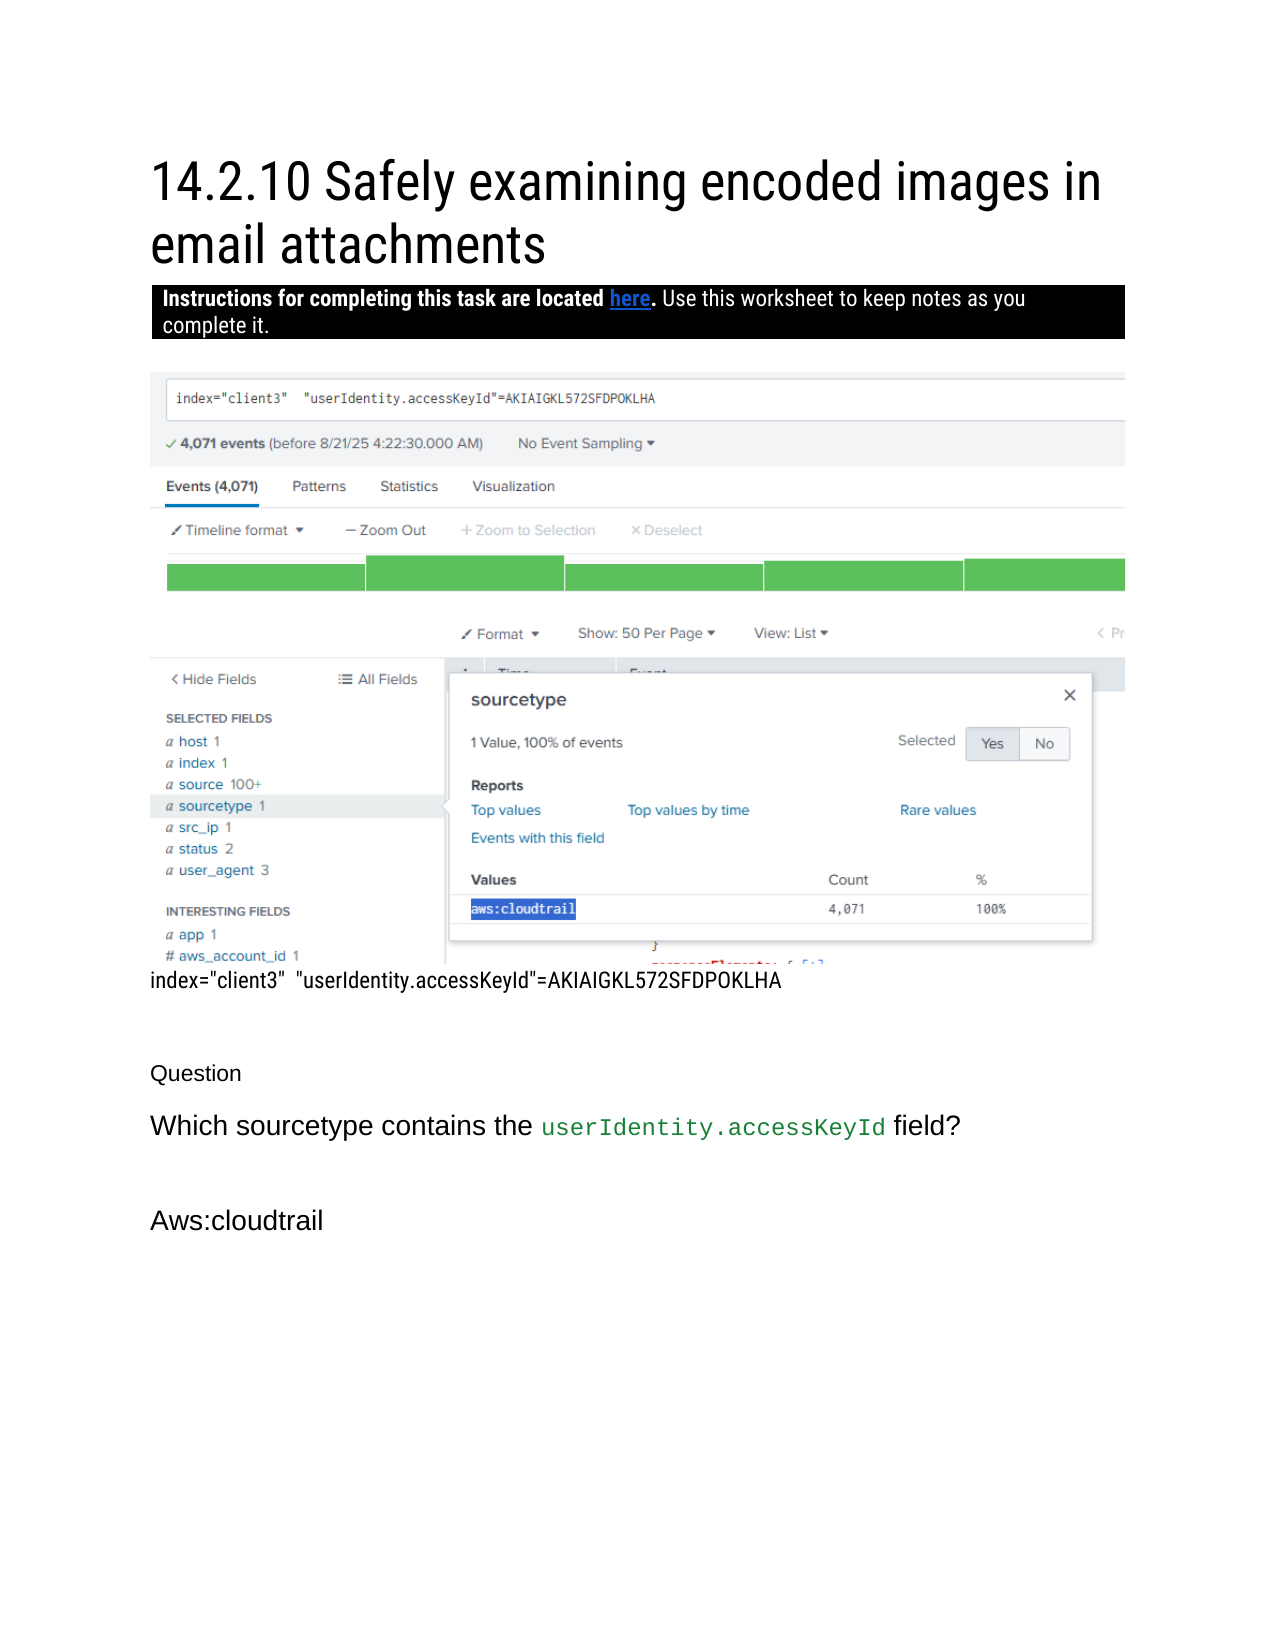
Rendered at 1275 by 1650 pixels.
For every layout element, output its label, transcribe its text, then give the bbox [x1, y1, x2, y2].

text Aws:cloudtrail [150, 1203, 1125, 1236]
table_header Instructions for completing this task are located here. Use this worksheet to keep notes as you complete it. [152, 285, 1125, 339]
text Which sourcetype contains the userIdentity.accessKeyId field? [150, 1108, 1125, 1142]
title 14.2.10 Safely examining encoded images in email attachments [150, 150, 1125, 277]
picture [150, 372, 1125, 964]
text index="client3" "userIdentity.accessKeyId"=AKIAIGKL572SFDPOKLHA [150, 968, 1125, 994]
text Question [150, 1060, 1125, 1087]
